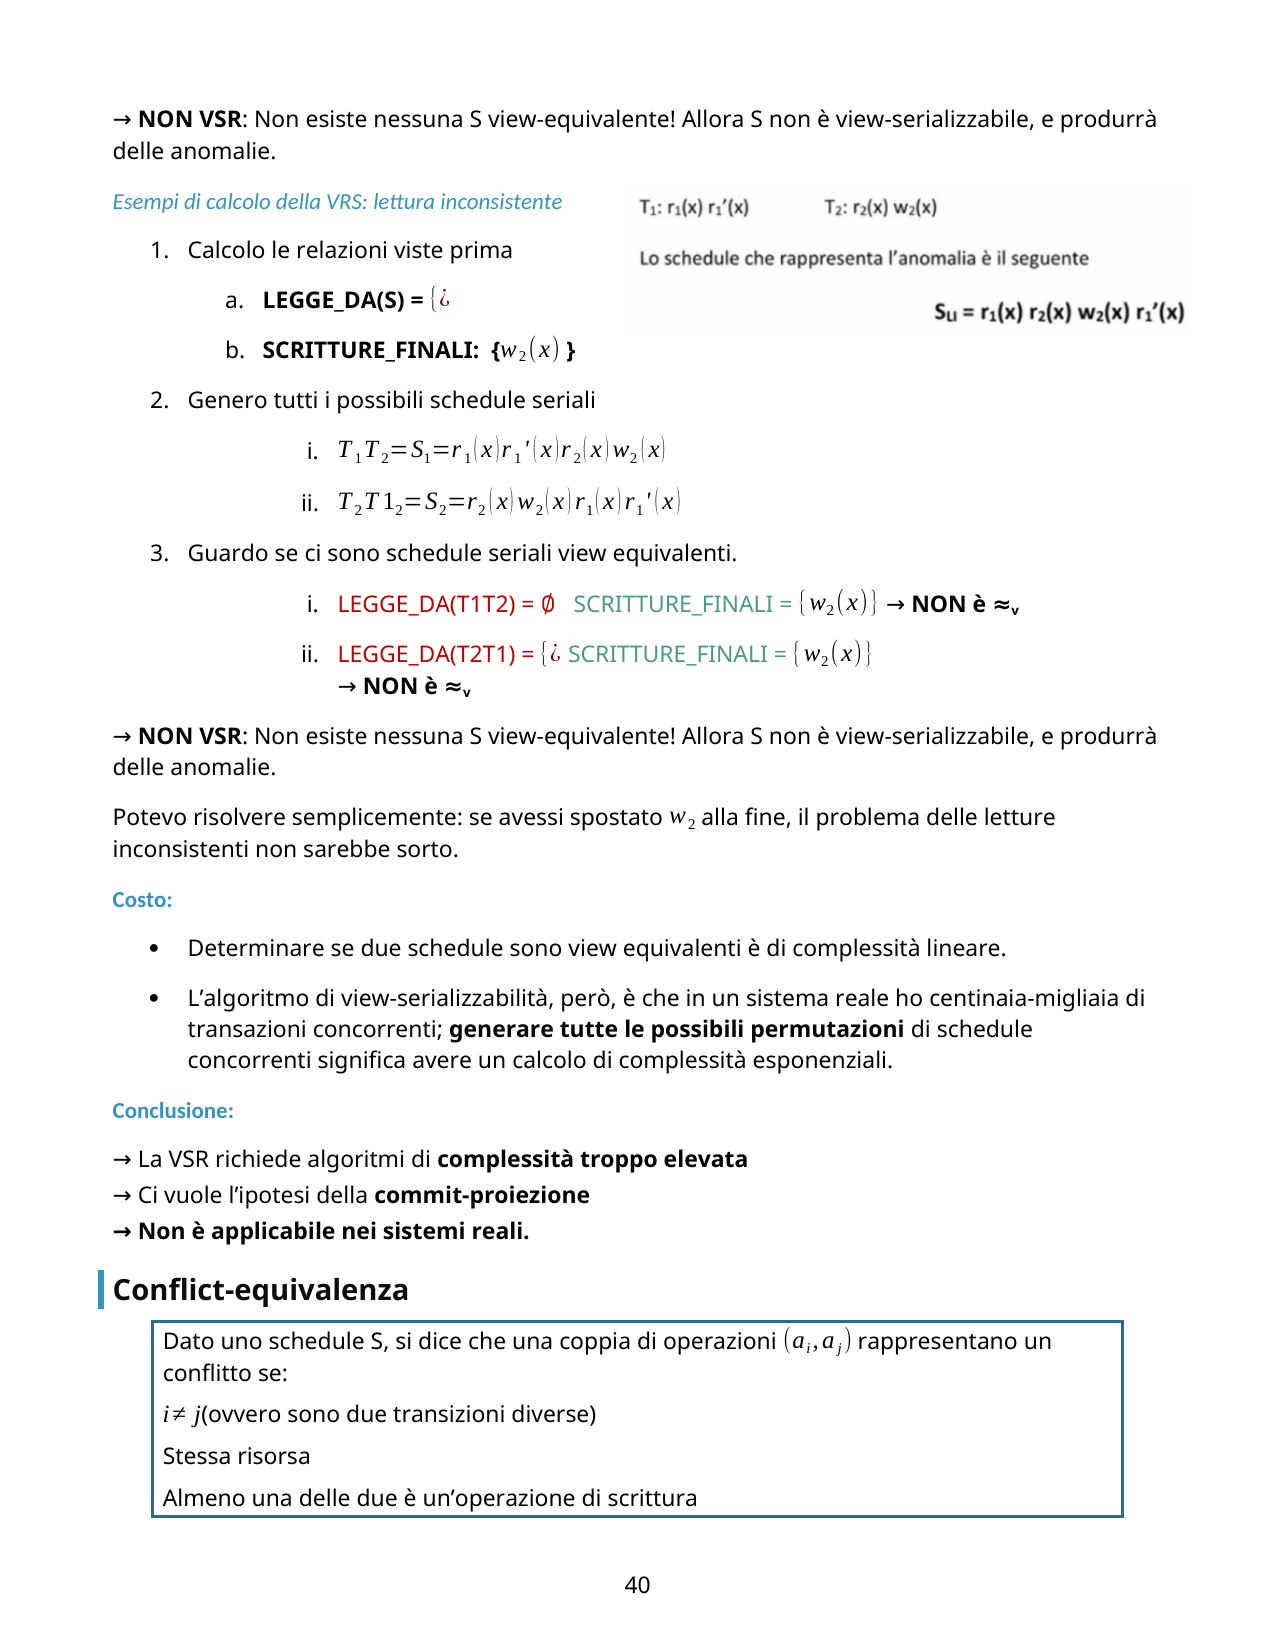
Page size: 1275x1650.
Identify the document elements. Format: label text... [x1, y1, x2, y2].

text Almeno una delle due è un’operazione di scrittura [154, 1477, 1121, 1515]
text Dato uno schedule S, si dice che una coppia di operazioni rappresentano un conflitto se: [154, 1323, 1121, 1388]
list L’algoritmo di view-serializzabilità, però, è che in un sistema reale ho centinaia-migliaia di transazioni concorrenti; generare tutte le possibili permutazioni di schedule concorrenti significa avere un calcolo di complessità esponenziali. [150, 982, 1162, 1075]
subtitle Conclusione: [112, 1096, 1162, 1124]
list Genero tutti i possibili schedule seriali [150, 384, 1162, 416]
picture [625, 188, 1188, 334]
text → NON VSR: Non esiste nessuna S view-equivalente! Allora S non è view-serializzabile, e produrrà delle anomalie. [112, 103, 1162, 166]
list SCRITTURE_FINALI: { } [225, 333, 1162, 366]
text Potevo risolvere semplicemente: se avessi spostato alla fine, il problema delle letture inconsistenti non sarebbe sorto. [112, 801, 1162, 864]
text → NON VSR: Non esiste nessuna S view-equivalente! Allora S non è view-serializzabile, e produrrà delle anomalie. [112, 720, 1162, 783]
text → La VSR richiede algoritmi di complessità troppo elevata → Ci vuole l’ipotesi della commit-proiezione → Non è applicabile nei sistemi reali. [112, 1143, 1162, 1246]
list LEGGE_DA(T1T2) = ∅ SCRITTURE_FINALI = → NON è ≈v [319, 587, 1162, 619]
list Guardo se ci sono schedule seriali view equivalenti. [150, 537, 1162, 569]
subtitle Conflict-equivalenza [98, 1269, 1162, 1309]
subtitle Esempi di calcolo della VRS: lettura inconsistente [112, 187, 1162, 215]
subtitle Costo: [112, 885, 1162, 913]
list LEGGE_DA(S) = [225, 283, 625, 315]
list Calcolo le relazioni viste prima [150, 233, 625, 265]
list Determinare se due schedule sono view equivalenti è di complessità lineare. [150, 932, 1162, 963]
text Stessa risorsa [154, 1435, 1121, 1471]
list LEGGE_DA(T2T1) = SCRITTURE_FINALI = → NON è ≈v [319, 638, 1162, 701]
text (ovvero sono due transizioni diverse) [154, 1393, 1121, 1430]
